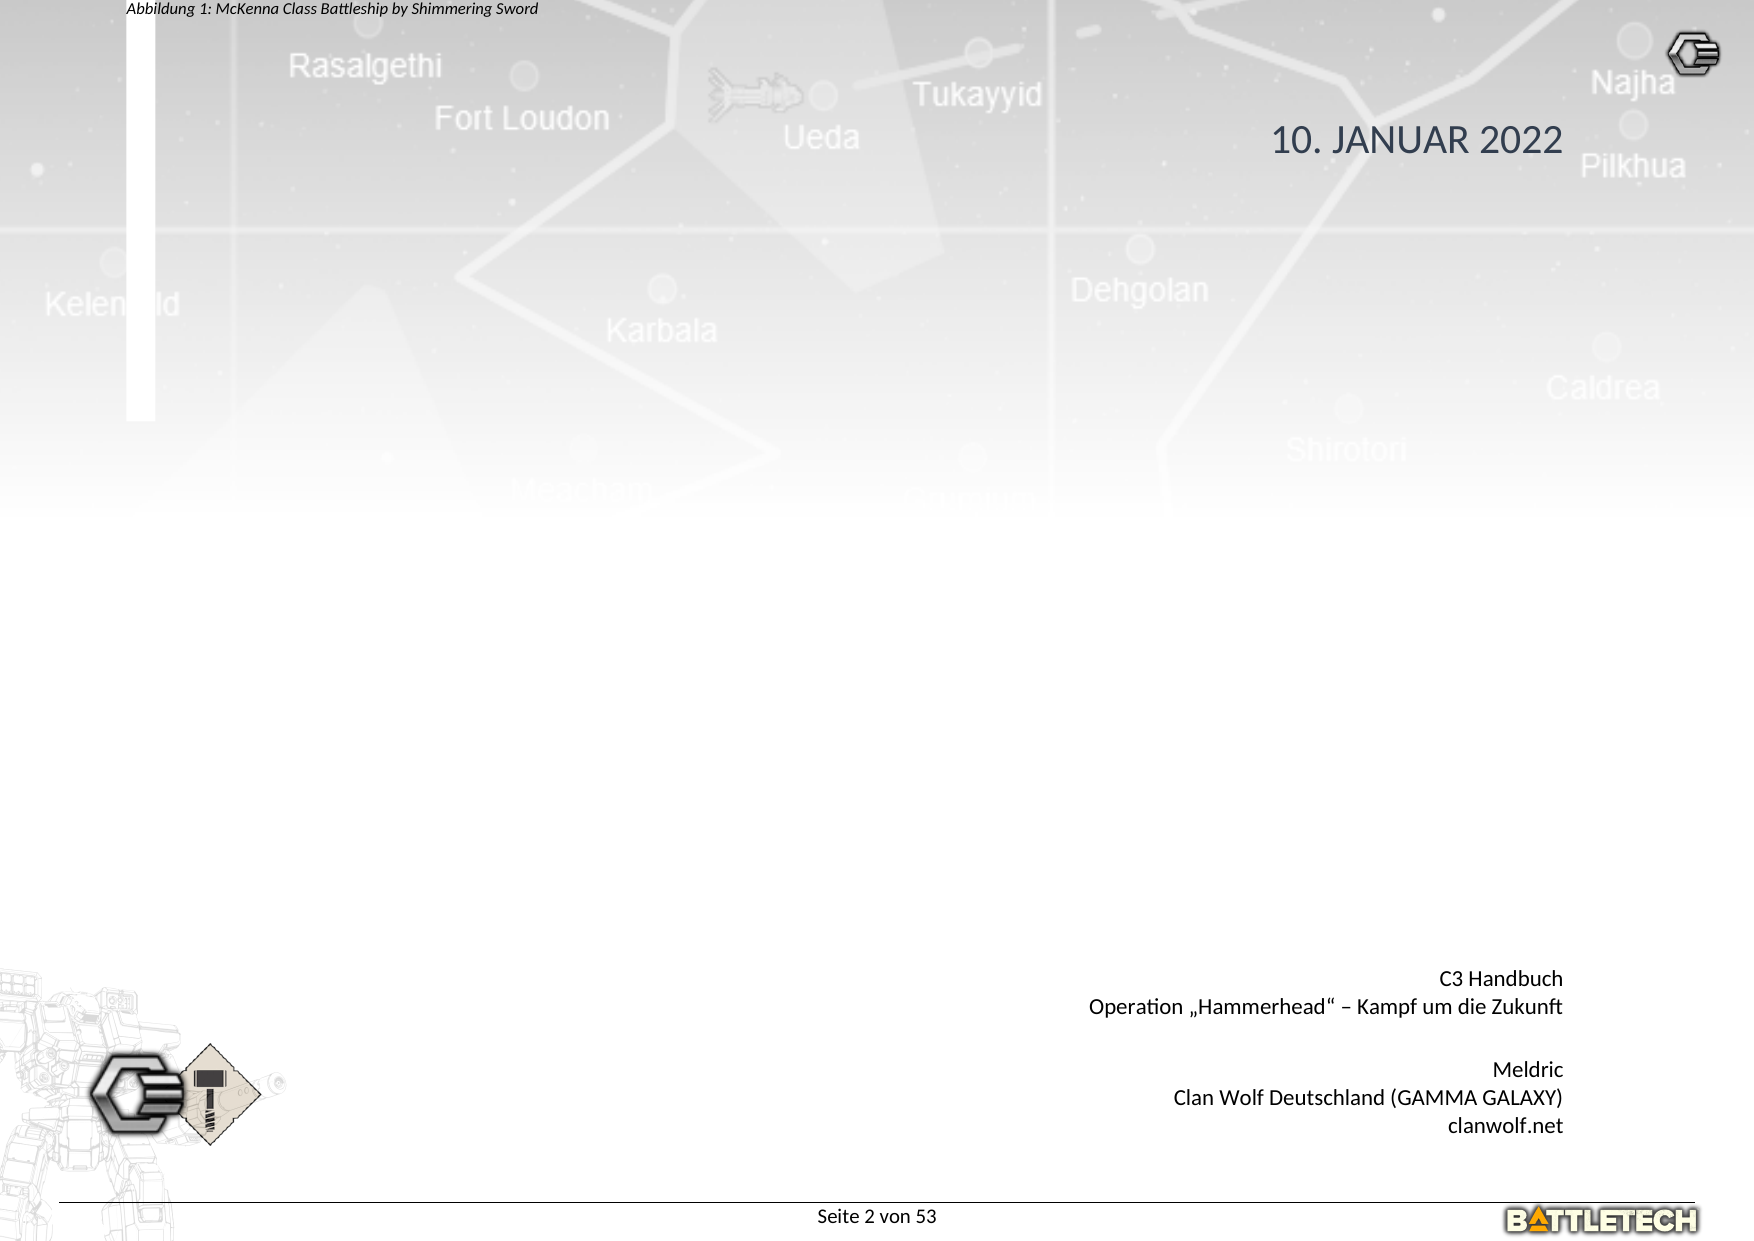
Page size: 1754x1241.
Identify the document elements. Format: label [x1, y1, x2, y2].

picture [1493, 1186, 1711, 1241]
picture [79, 1036, 265, 1151]
picture [0, 0, 1754, 531]
